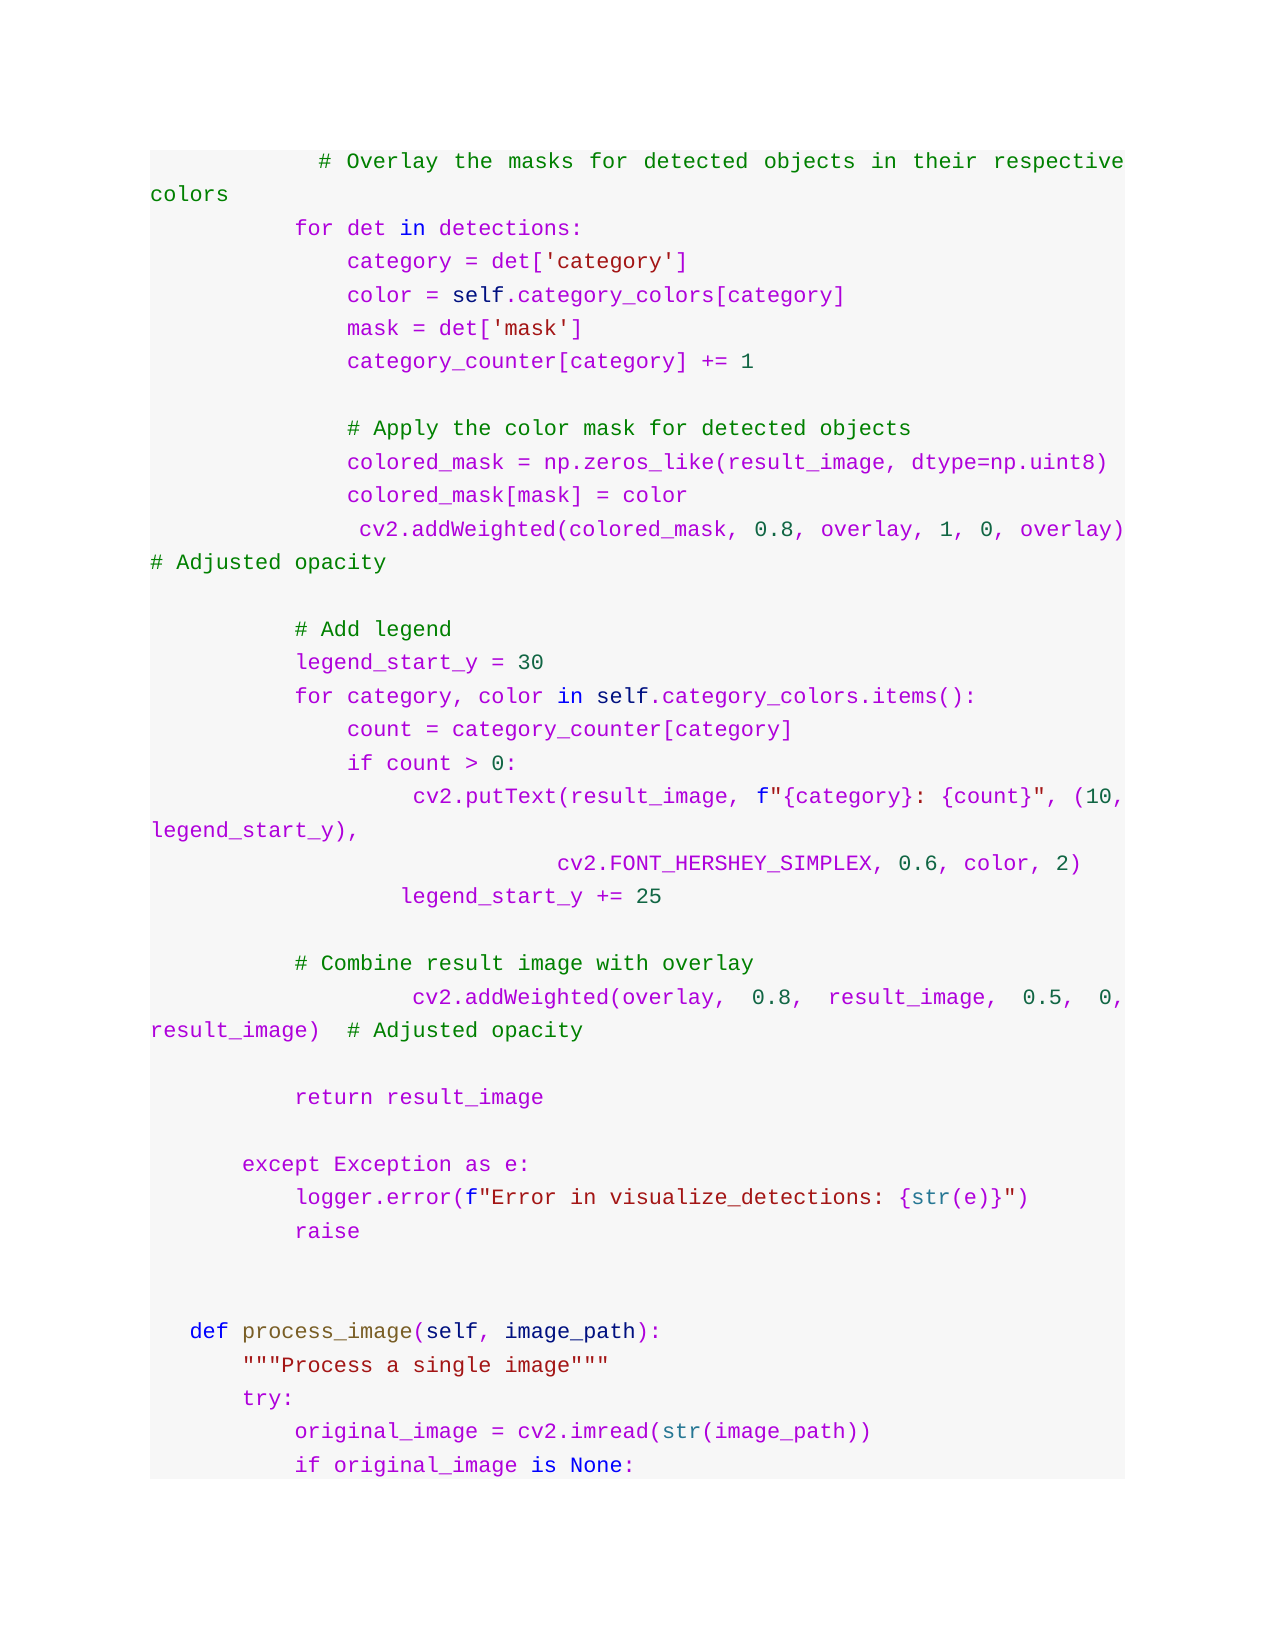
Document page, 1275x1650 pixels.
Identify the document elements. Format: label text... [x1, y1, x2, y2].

text if count > 0: [150, 752, 1125, 777]
text cv2.FONT_HERSHEY_SIMPLEX, 0.6, color, 2) [150, 852, 1125, 877]
text except Exception as e: [150, 1153, 1125, 1178]
text cv2.putText(result_image, f"{category}: {count}", (10, legend_start_y), [150, 785, 1125, 843]
text colored_mask[mask] = color [150, 484, 1125, 509]
text for category, color in self.category_colors.items(): [150, 685, 1125, 710]
text legend_start_y += 25 [150, 886, 1125, 910]
text category_counter[category] += 1 [150, 351, 1125, 375]
text try: [150, 1387, 1125, 1412]
text raise [150, 1220, 1125, 1245]
text mask = det['mask'] [150, 317, 1125, 342]
text # Apply the color mask for detected objects [150, 417, 1125, 442]
text # Combine result image with overlay [150, 952, 1125, 977]
text # Add legend [150, 618, 1125, 643]
text cv2.addWeighted(overlay, 0.8, result_image, 0.5, 0, result_image) # Adjusted opacity [150, 986, 1125, 1044]
text if original_image is None: [150, 1454, 1125, 1479]
text def process_image(self, image_path): [150, 1320, 1125, 1345]
text category = det['category'] [150, 250, 1125, 275]
text colored_mask = np.zeros_like(result_image, dtype=np.uint8) [150, 451, 1125, 476]
text count = category_counter[category] [150, 718, 1125, 743]
text color = self.category_colors[category] [150, 284, 1125, 308]
text cv2.addWeighted(colored_mask, 0.8, overlay, 1, 0, overlay) # Adjusted opacity [150, 518, 1125, 576]
text original_image = cv2.imread(str(image_path)) [150, 1421, 1125, 1445]
text """Process a single image""" [150, 1354, 1125, 1378]
text # Overlay the masks for detected objects in their respective colors [150, 150, 1125, 208]
text logger.error(f"Error in visualize_detections: {str(e)}") [150, 1187, 1125, 1211]
text for det in detections: [150, 217, 1125, 242]
text return result_image [150, 1086, 1125, 1111]
text legend_start_y = 30 [150, 652, 1125, 676]
